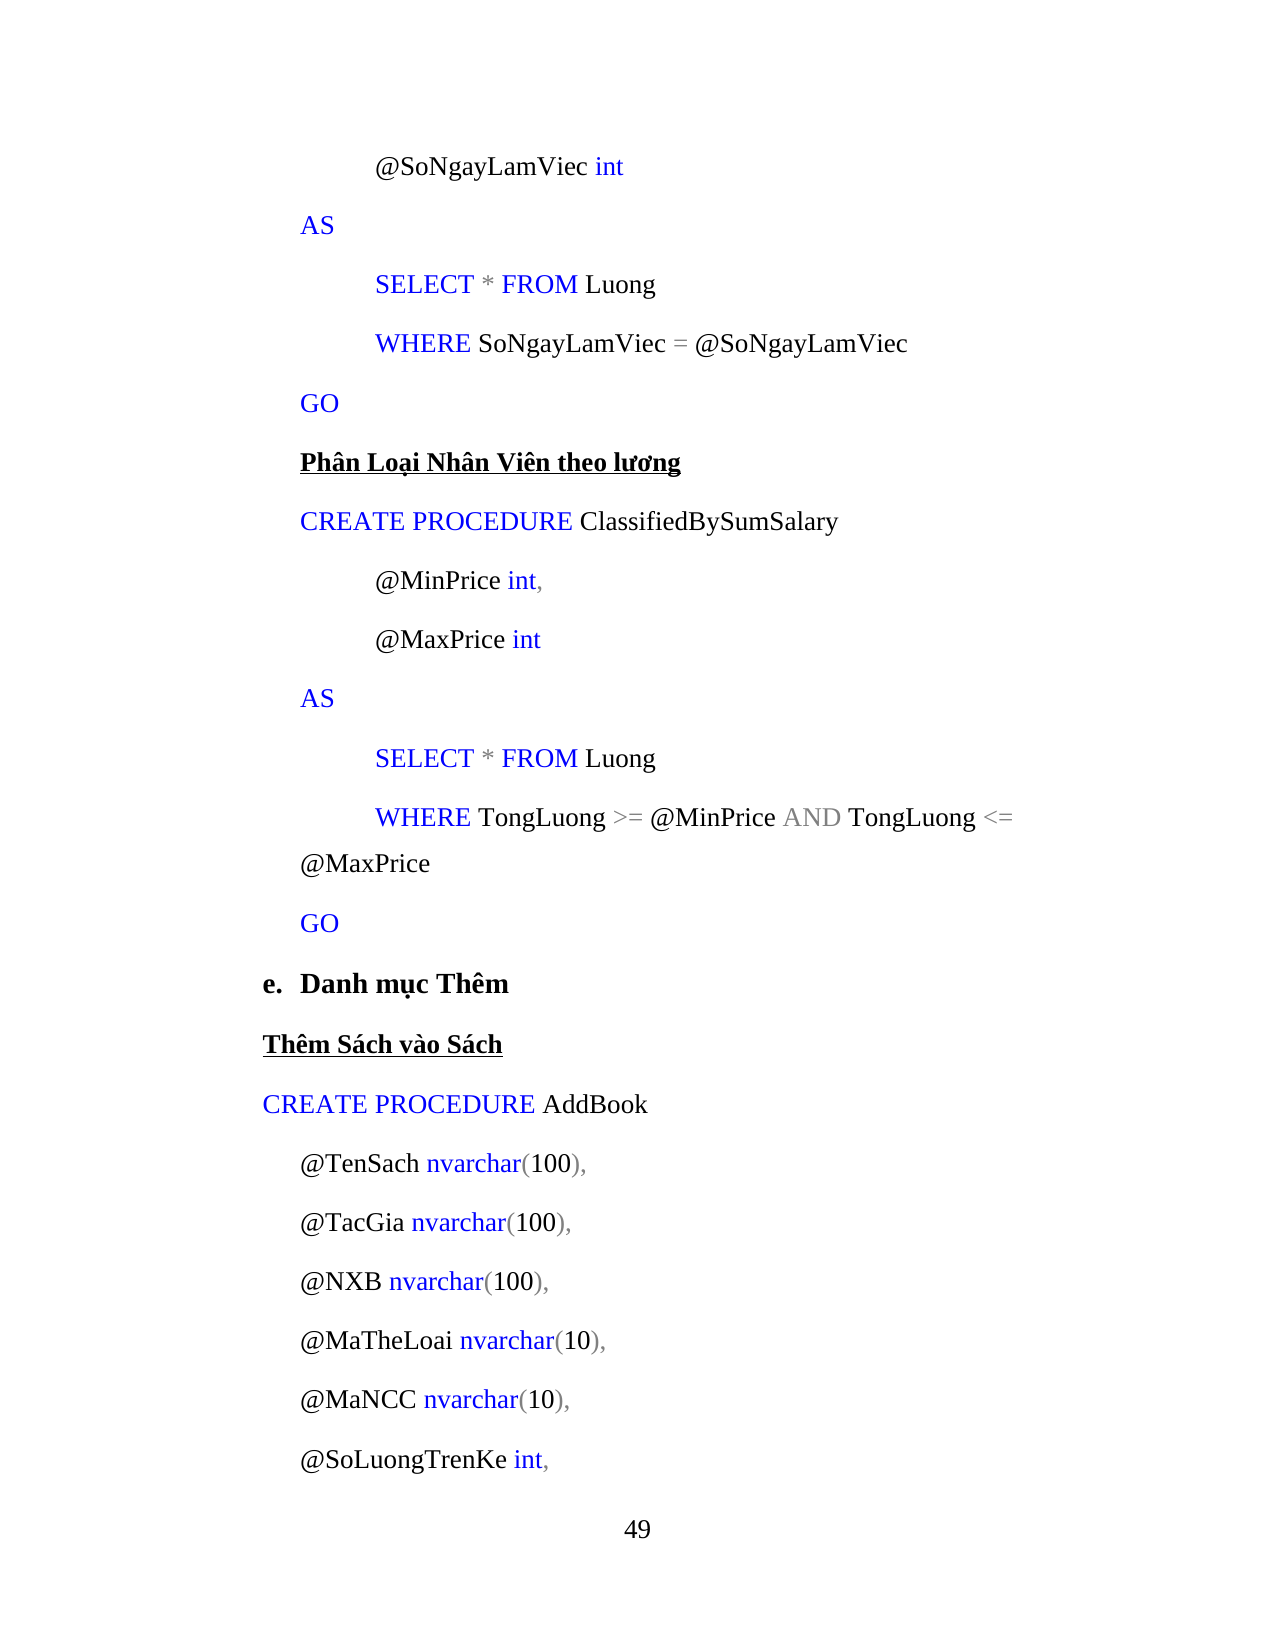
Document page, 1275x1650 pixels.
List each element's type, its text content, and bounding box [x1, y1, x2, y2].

text Phân Loại Nhân Viên theo lương [300, 446, 1125, 477]
text WHERE TongLuong >= @MinPrice AND TongLuong <= @MaxPrice [300, 801, 1125, 879]
text @MinPrice int, [300, 564, 1125, 595]
text Thêm Sách vào Sách [262, 1029, 1125, 1060]
text WHERE SoNgayLamViec = @SoNgayLamViec [300, 327, 1125, 359]
text SELECT * FROM Luong [300, 268, 1125, 299]
text GO [300, 907, 1125, 938]
text @NXB nvarchar(100), [262, 1265, 1125, 1296]
text CREATE PROCEDURE AddBook [262, 1088, 1125, 1119]
text AS [300, 209, 1125, 240]
text AS [300, 682, 1125, 714]
text @SoLuongTrenKe int, [262, 1443, 1125, 1474]
text @TenSach nvarchar(100), [262, 1147, 1125, 1178]
text SELECT * FROM Luong [300, 742, 1125, 773]
text @MaTheLoai nvarchar(10), [262, 1324, 1125, 1356]
text @MaxPrice int [300, 623, 1125, 654]
text CREATE PROCEDURE ClassifiedBySumSalary [300, 505, 1125, 536]
text GO [300, 387, 1125, 418]
text @SoNgayLamViec int [300, 150, 1125, 181]
list Danh mục Thêm [262, 966, 1125, 999]
text @TacGia nvarchar(100), [262, 1206, 1125, 1237]
text @MaNCC nvarchar(10), [262, 1384, 1125, 1415]
